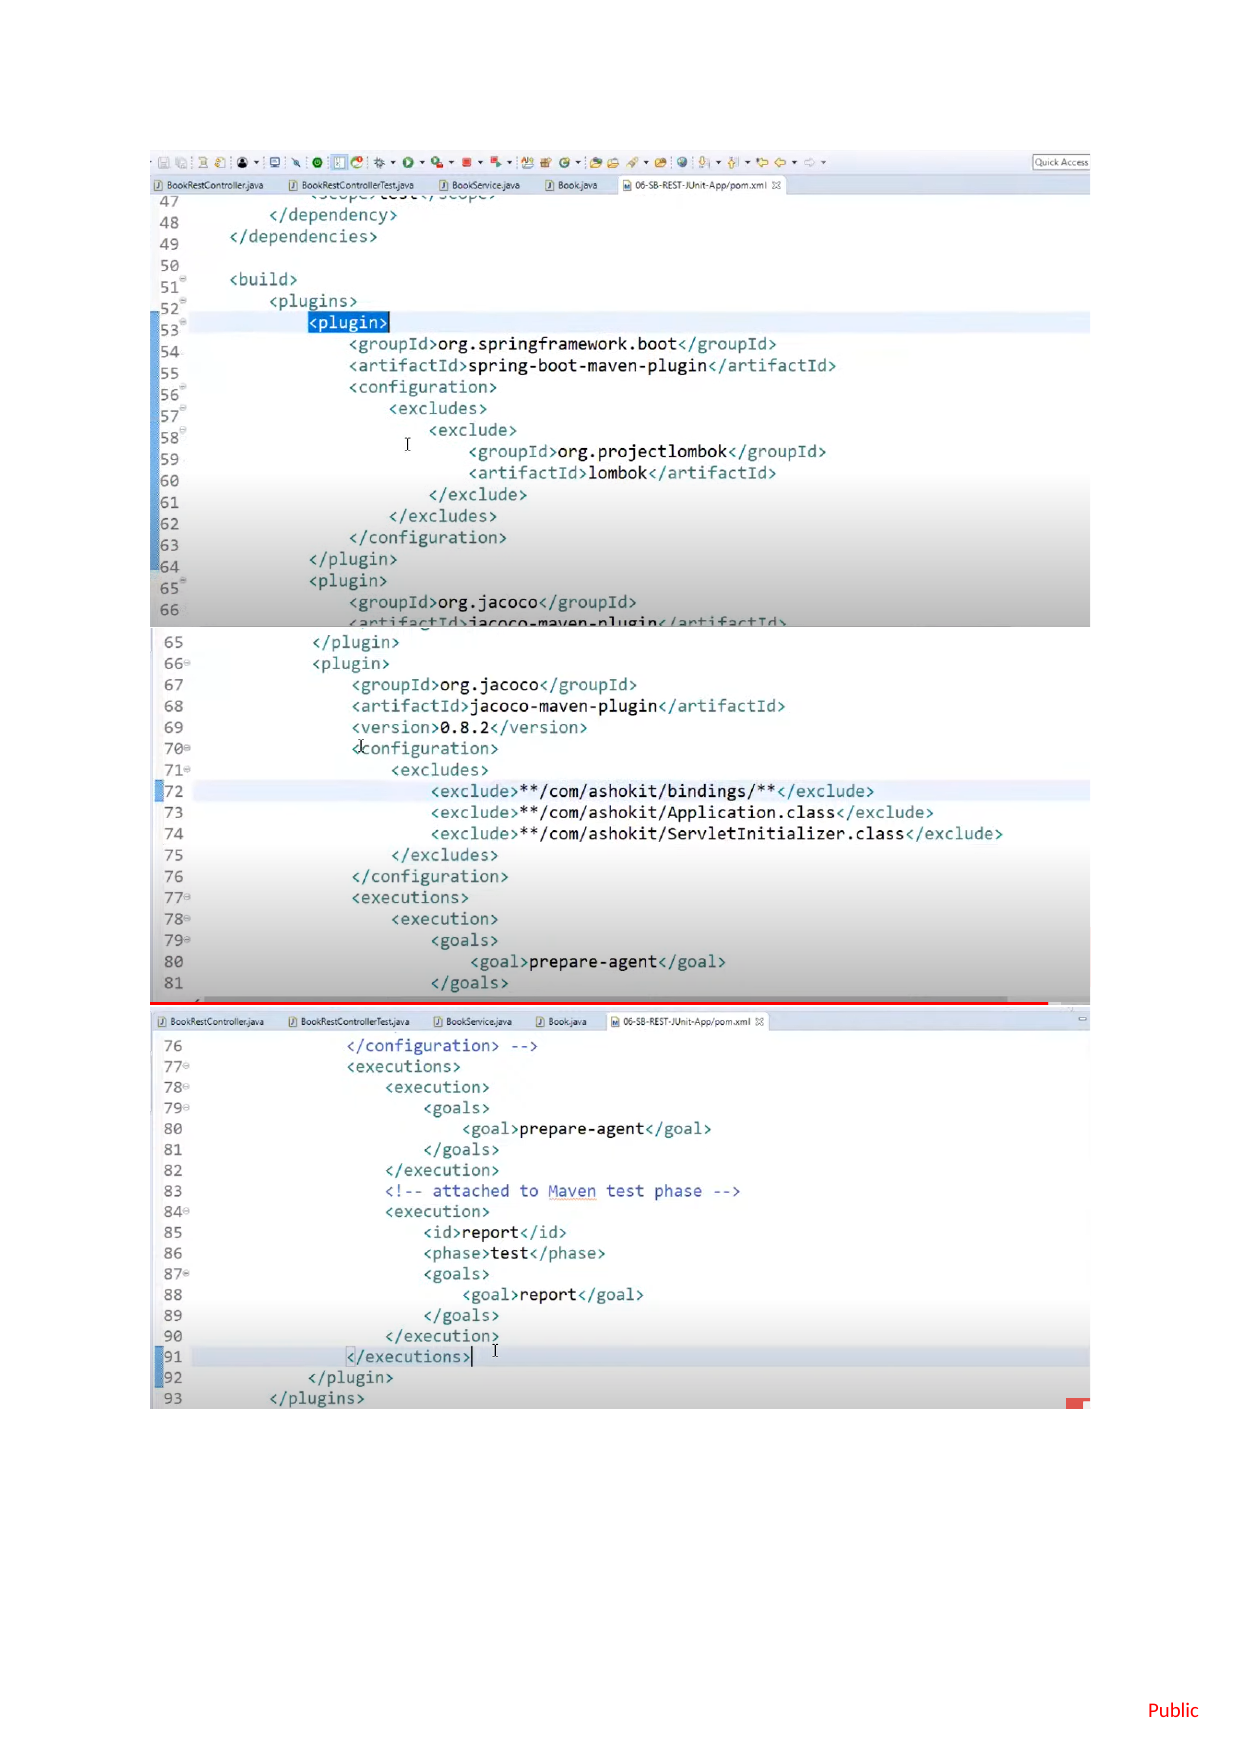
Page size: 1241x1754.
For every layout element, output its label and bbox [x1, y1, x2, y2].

picture [150, 150, 1091, 627]
picture [150, 628, 1091, 1005]
picture [150, 1007, 1091, 1409]
